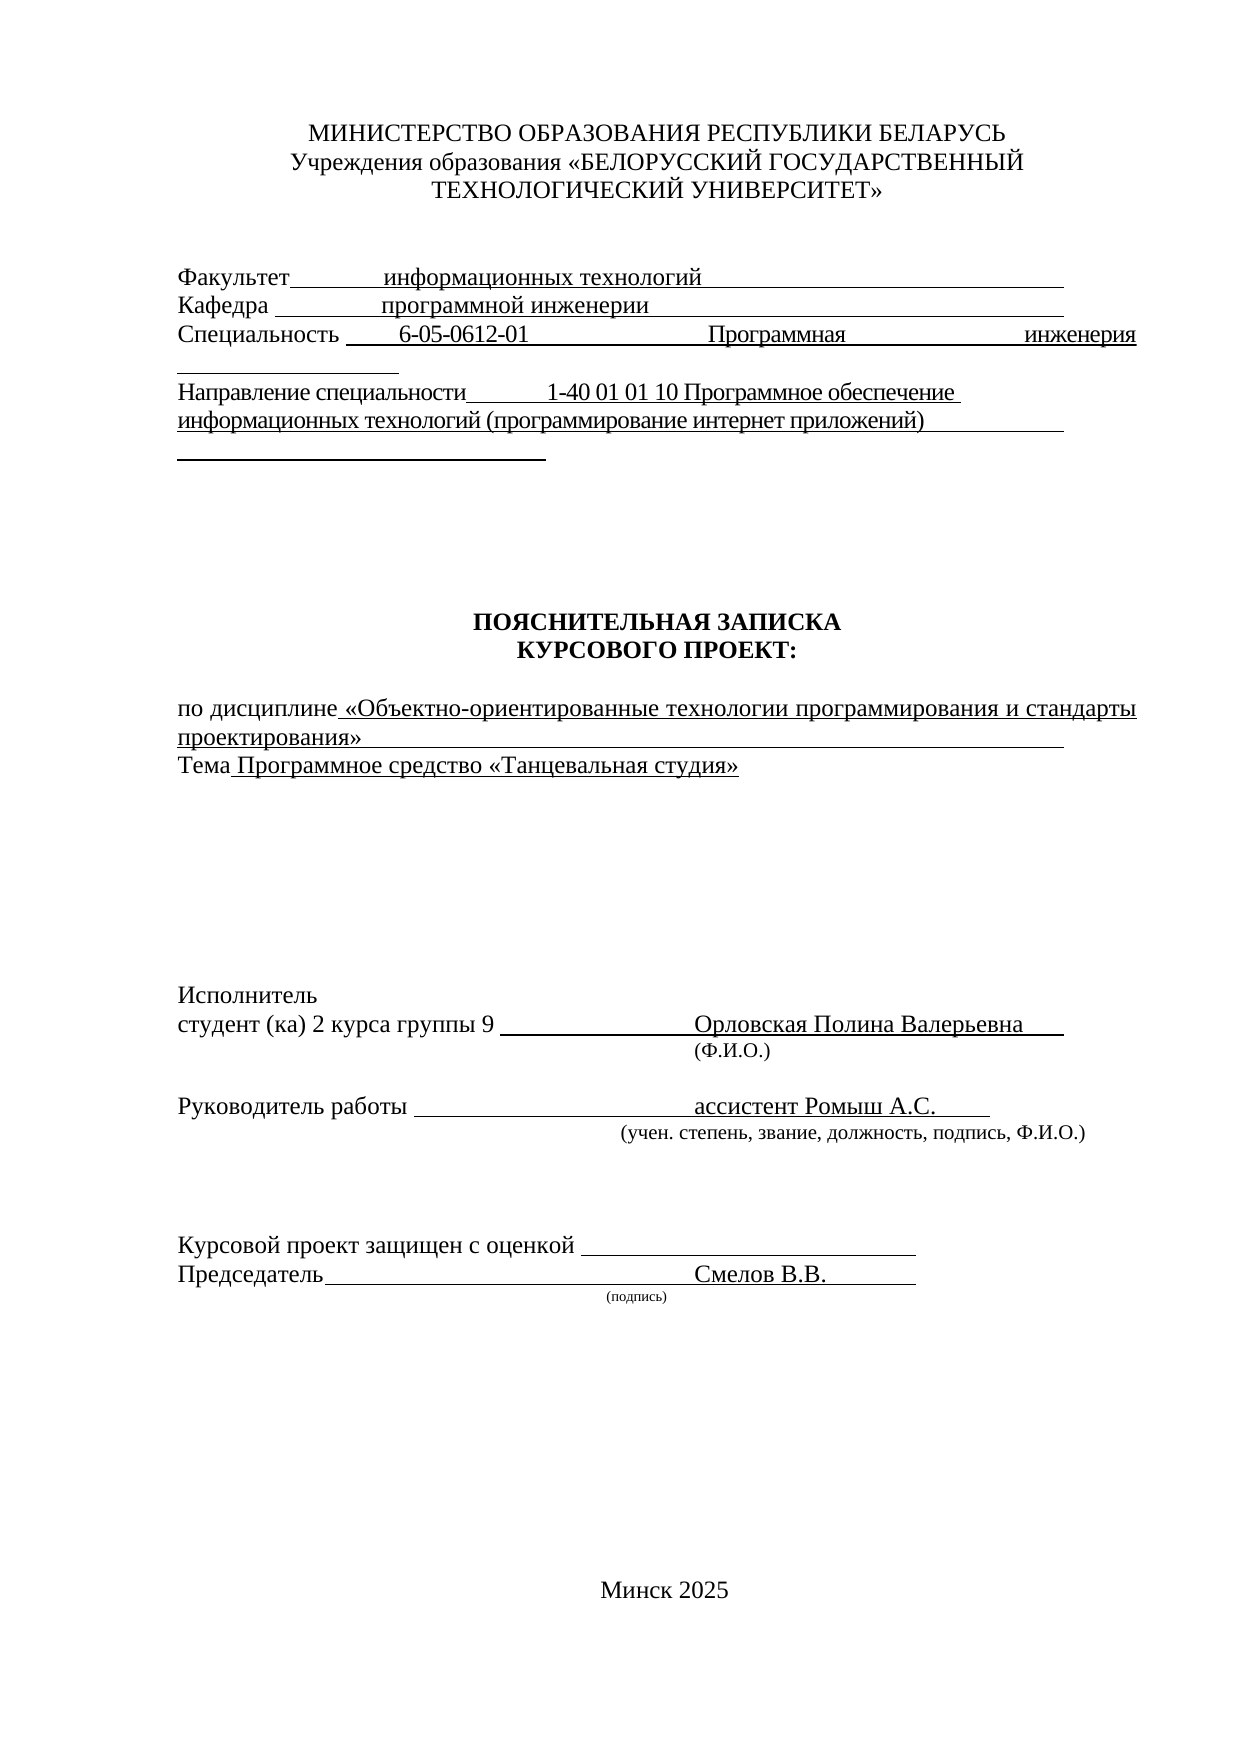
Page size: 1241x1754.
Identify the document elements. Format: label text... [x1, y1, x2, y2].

text Председатель Смелов В.В. [177, 1259, 1137, 1287]
text Направление специальности 1-40 01 01 10 Программное обеспечение информационных технологий (программирование интернет приложений) [177, 377, 1137, 463]
text студент (ка) 2 курса группы 9 Орловская Полина Валерьевна [177, 1009, 1137, 1038]
text Специальность 6-05-0612-01 Программная инженерия [177, 319, 1137, 377]
text Исполнитель [177, 981, 1137, 1009]
text ТЕХНОЛОГИЧЕСКИЙ УНИВЕРСИТЕТ» [177, 176, 1137, 204]
text (подпись) [398, 1287, 1137, 1316]
text Учреждения образования «БЕЛОРУССКИЙ ГОСУДАРСТВЕННЫЙ [177, 147, 1137, 176]
text Факультет информационных технологий [177, 262, 1137, 291]
text Минск 2025 [177, 1575, 1152, 1604]
text ПОЯСНИТЕЛЬНАЯ ЗАПИСКА [177, 607, 1137, 636]
text (Ф.И.О.) [177, 1038, 1137, 1062]
text МИНИСТЕРСТВО ОБРАЗОВАНИЯ РЕСПУБЛИКИ БЕЛАРУСЬ [177, 118, 1137, 147]
text по дисциплине «Объектно-ориентированные технологии программирования и стандарты проектирования» [177, 693, 1137, 751]
text (учен. степень, звание, должность, подпись, Ф.И.О.) [177, 1120, 1137, 1144]
text Тема Программное средство «Танцевальная студия» [177, 751, 1137, 779]
text КУРСОВОГО ПРОЕКТ: [177, 636, 1137, 664]
text Руководитель работы ассистент Ромыш А.С. [177, 1091, 1137, 1120]
text Кафедра программной инженерии [177, 291, 1137, 319]
text Курсовой проект защищен с оценкой [177, 1230, 1137, 1259]
